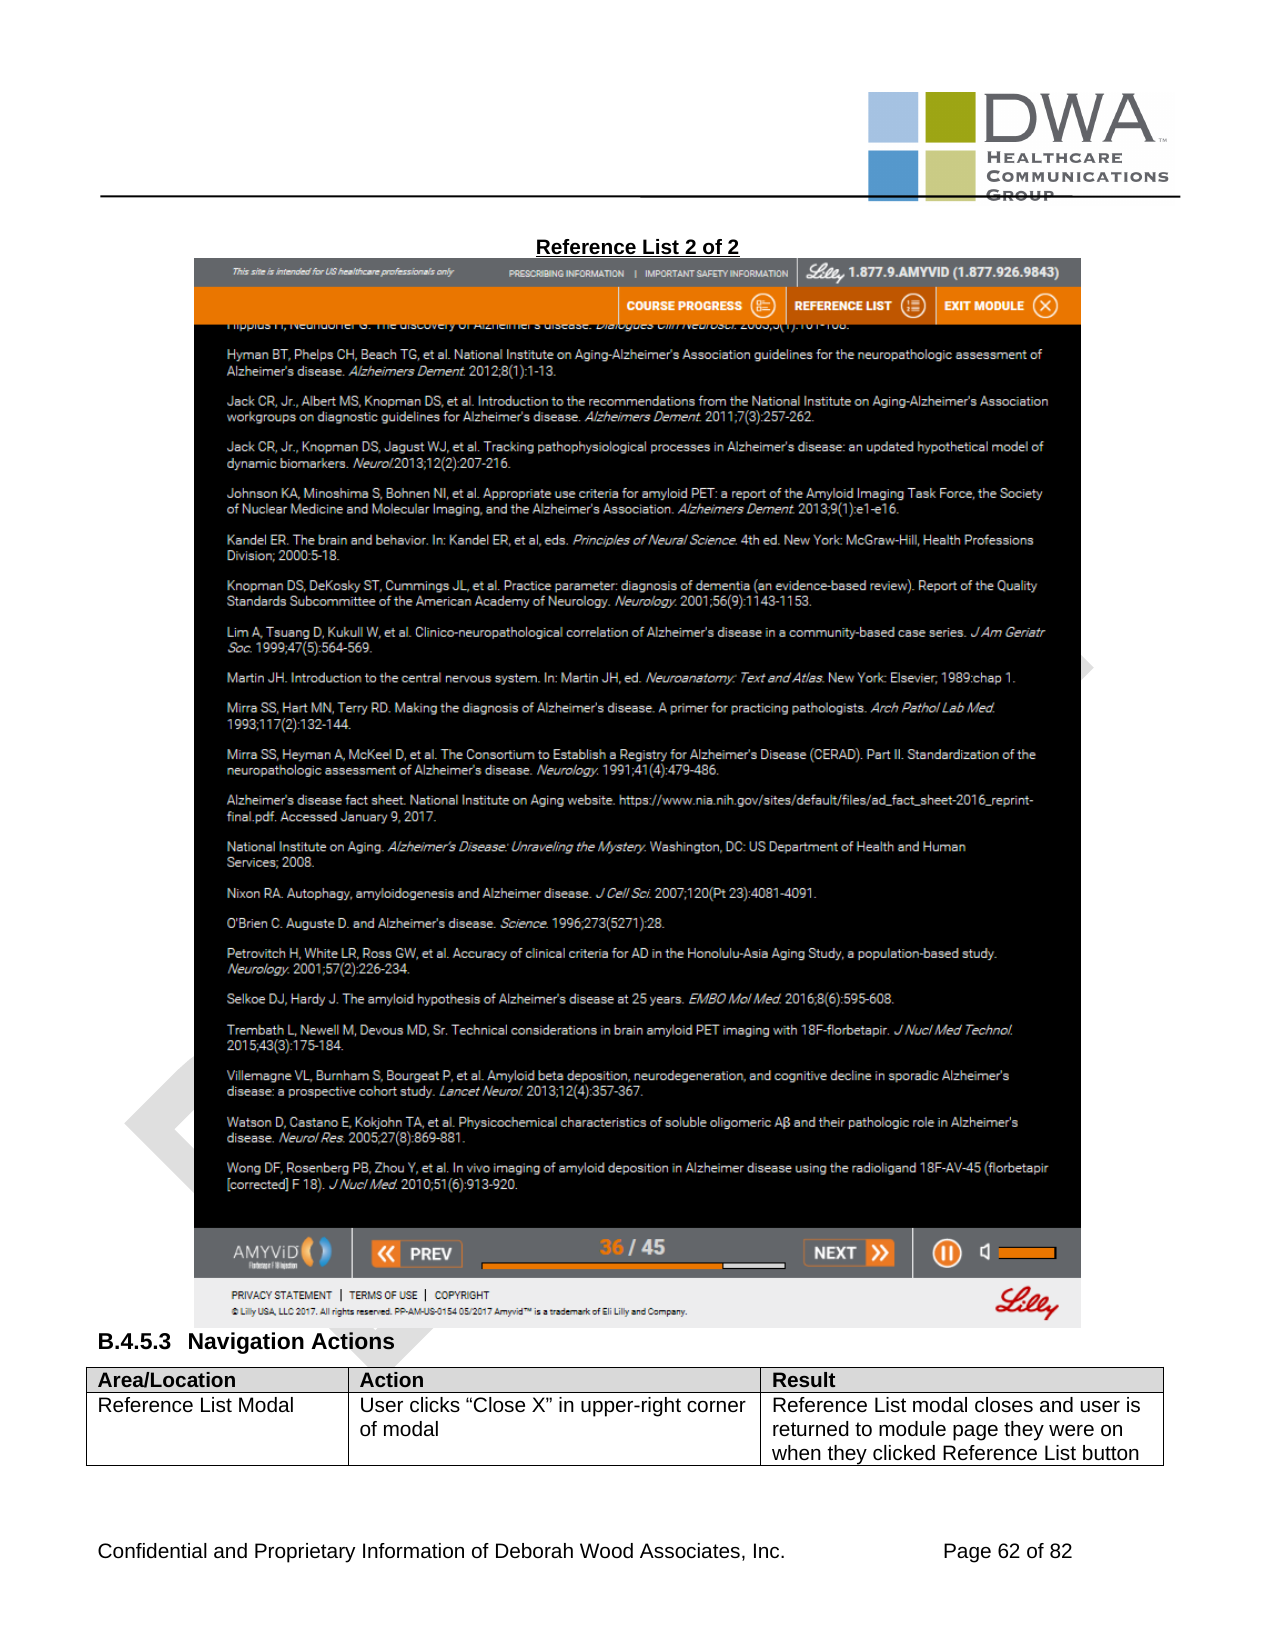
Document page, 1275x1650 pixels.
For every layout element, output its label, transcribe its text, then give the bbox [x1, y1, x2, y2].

table_header Result [761, 1368, 1163, 1392]
picture [194, 258, 1081, 1328]
picture [868, 92, 1176, 195]
table_header Action [349, 1368, 760, 1392]
table_cell Reference List modal closes and user is returned to module page they were on when they clicked Reference List button [761, 1393, 1163, 1464]
text Reference List 2 of 2 [97, 235, 1177, 259]
table_cell Reference List Modal [87, 1393, 348, 1464]
subtitle Navigation Actions [97, 1328, 1177, 1354]
table_cell User clicks “Close X” in upper-right corner of modal [349, 1393, 760, 1464]
table_header Area/Location [87, 1368, 348, 1392]
picture [868, 198, 1176, 206]
